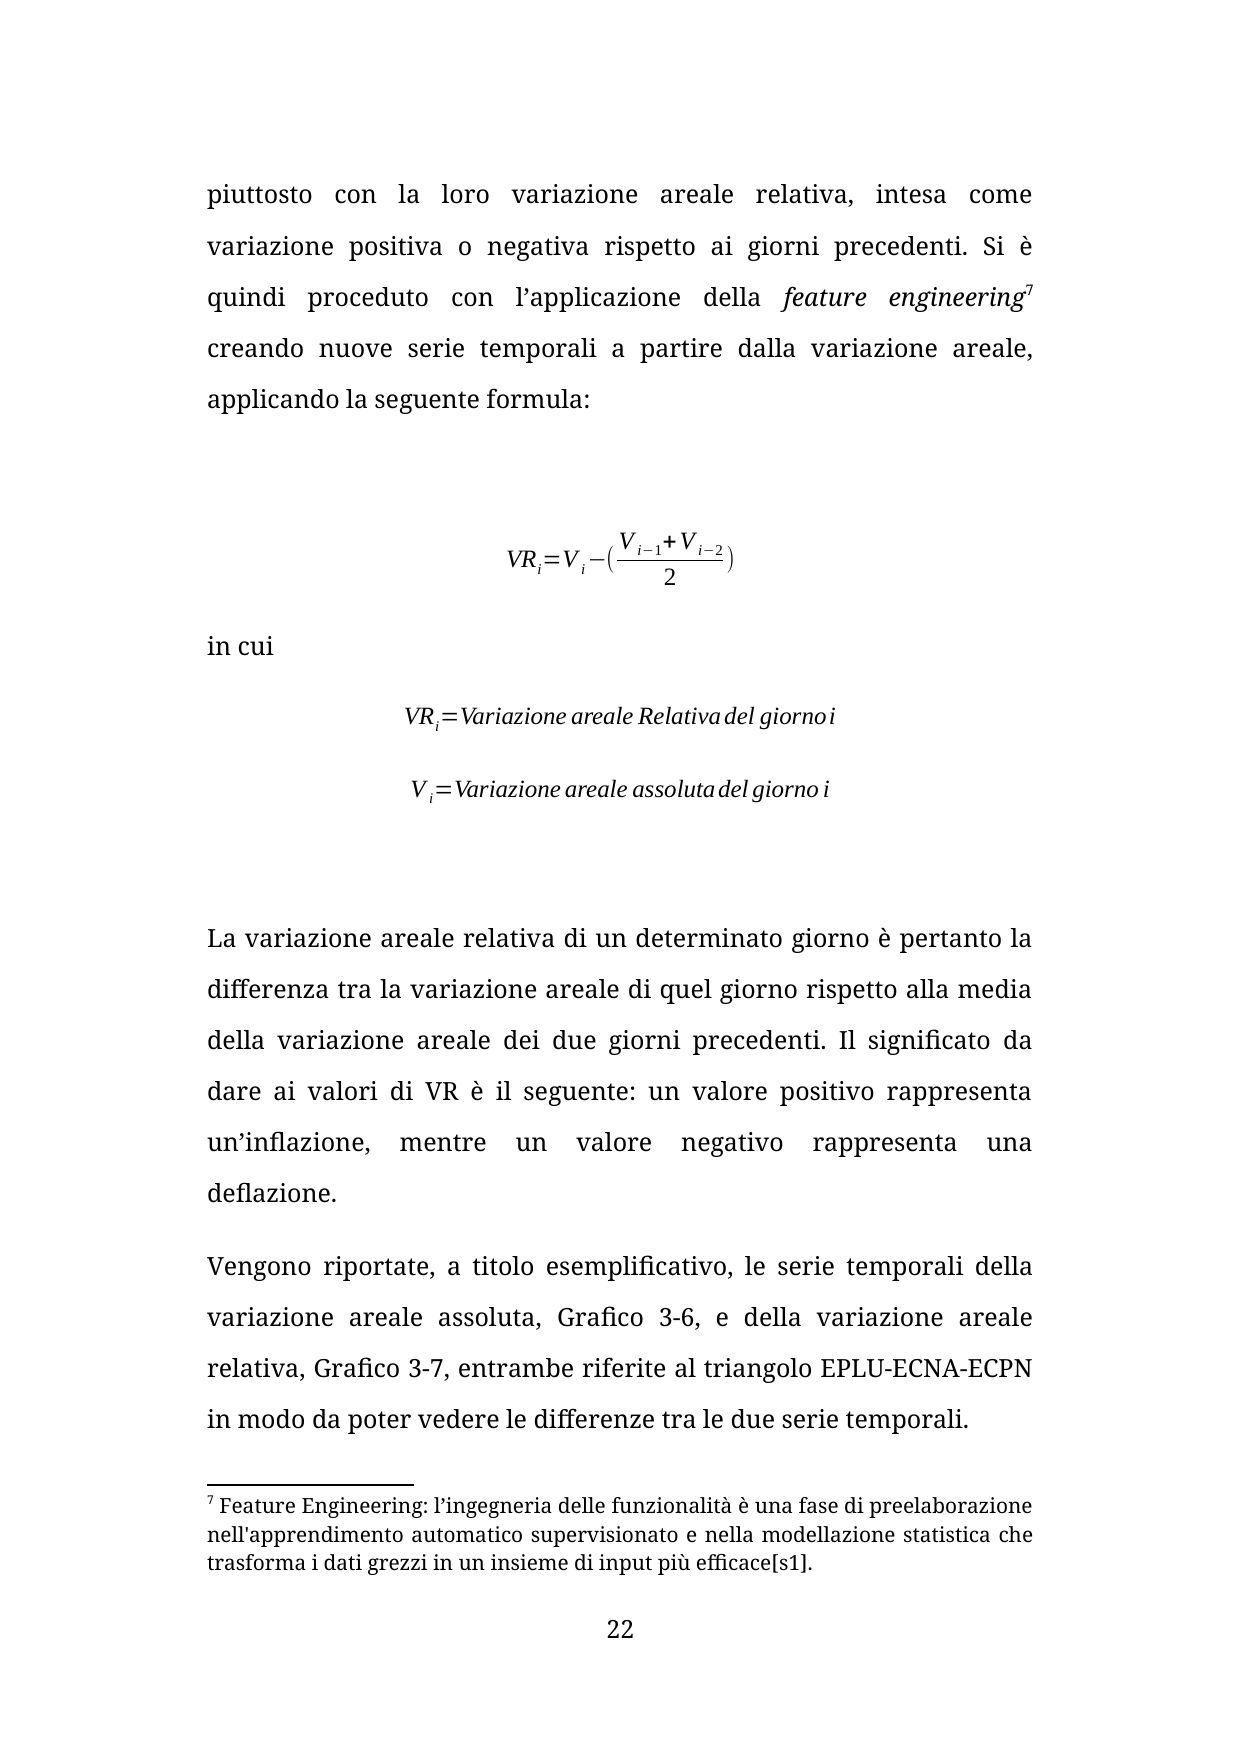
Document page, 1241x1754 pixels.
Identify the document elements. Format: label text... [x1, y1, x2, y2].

text in cui [207, 629, 1033, 663]
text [207, 177, 1033, 415]
text La variazione areale relativa di un determinato giorno è pertanto la differenza tra la variazione areale di quel giorno rispetto alla media della variazione areale dei due giorni precedenti. Il significato da dare ai valori di VR è il seguente: un valore positivo rappresenta un’inflazione, mentre un valore negativo rappresenta una deflazione. [207, 920, 1033, 1210]
